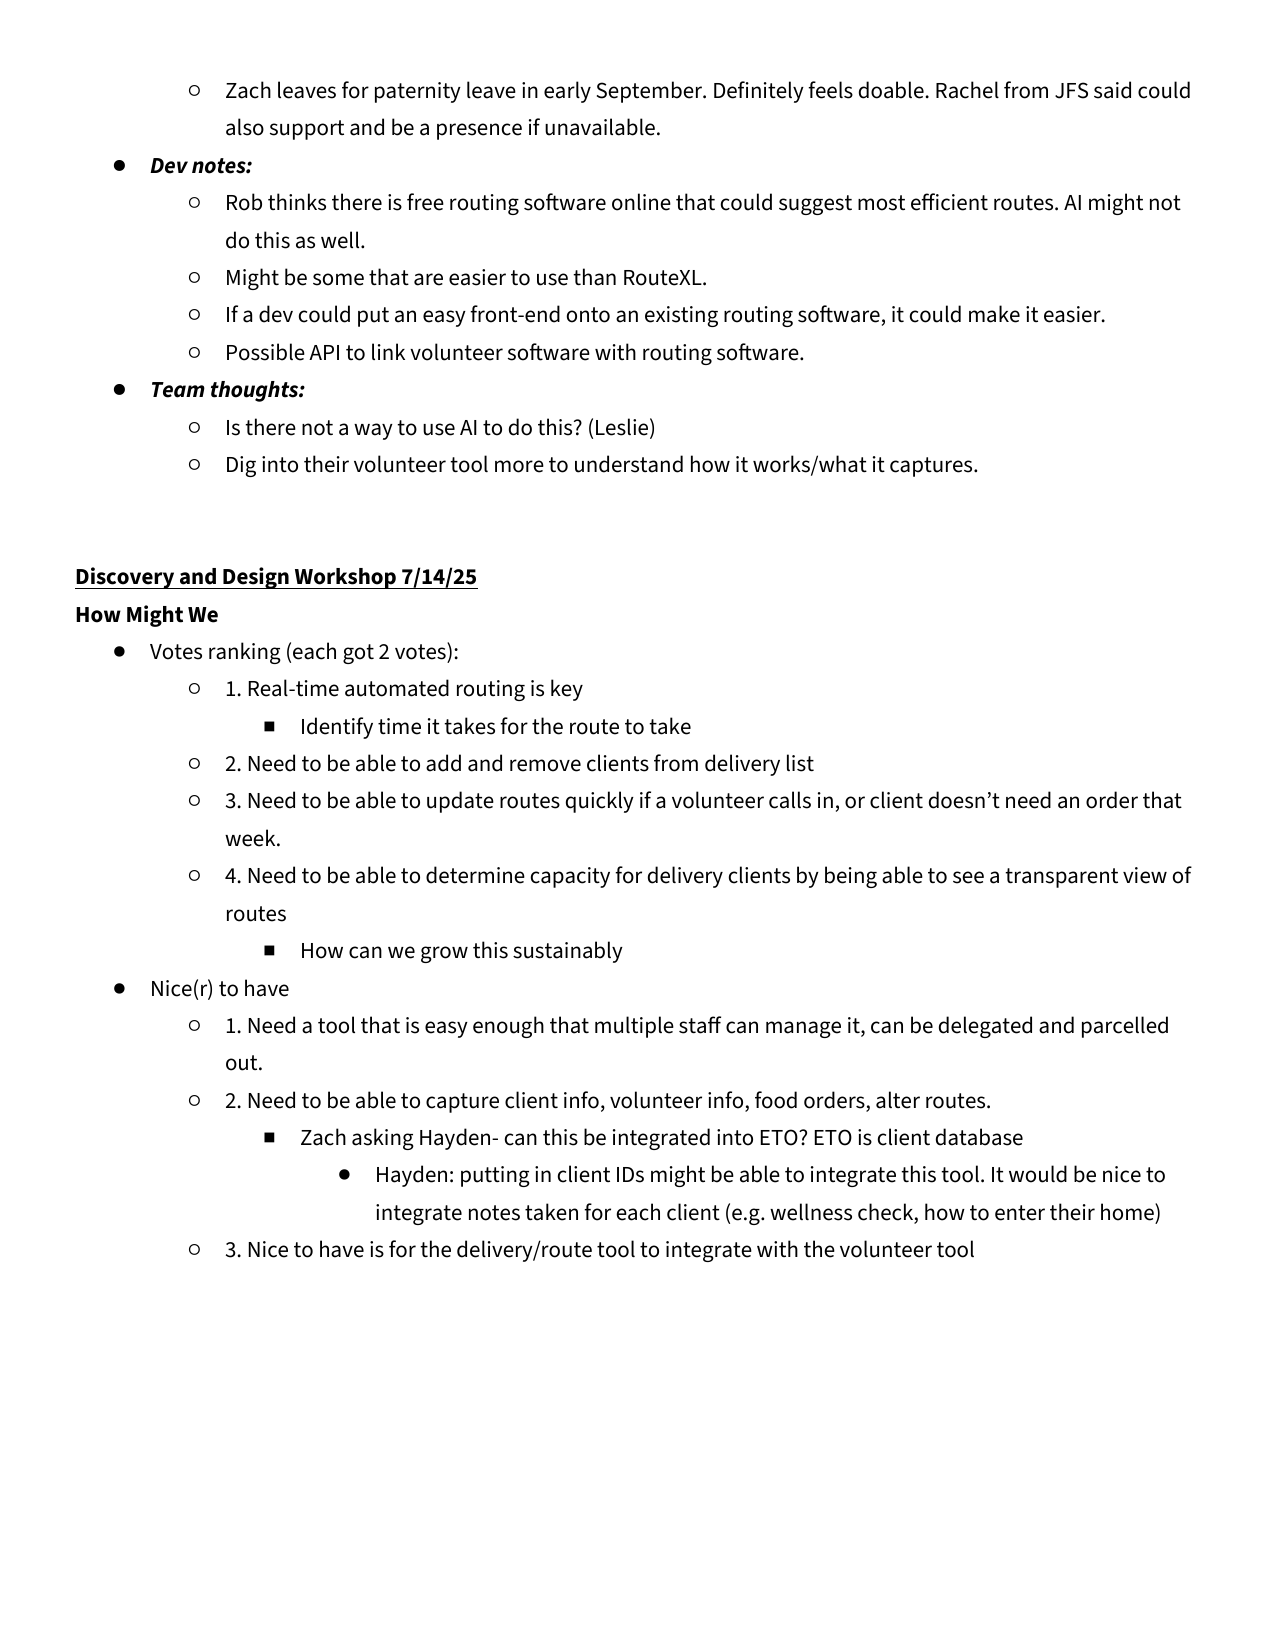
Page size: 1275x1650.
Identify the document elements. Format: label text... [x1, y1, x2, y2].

list Identify time it takes for the route to take [262, 711, 1200, 743]
list 4. Need to be able to determine capacity for delivery clients by being able to see a transparent view of routes [187, 860, 1200, 930]
list Zach asking Hayden- can this be integrated into ETO? ETO is client database [262, 1122, 1200, 1155]
list 3. Need to be able to update routes quickly if a volunteer calls in, or client doesn’t need an order that week. [187, 786, 1200, 856]
list 1. Real-time automated routing is key [187, 673, 1200, 706]
list How can we grow this sustainably [262, 935, 1200, 968]
list Dig into their volunteer tool more to understand how it works/what it captures. [187, 449, 1200, 482]
list Rob thinks there is free routing software online that could suggest most efficient routes. AI might not do this as well. [187, 187, 1200, 257]
list Zach leaves for paternity leave in early September. Definitely feels doable. Rachel from JFS said could also support and be a presence if unavailable. [187, 75, 1200, 145]
list Is there not a way to use AI to do this? (Leslie) [187, 412, 1200, 444]
list 3. Nice to have is for the delivery/route tool to integrate with the volunteer tool [187, 1234, 1200, 1267]
text Discovery and Design Workshop 7/14/25 [75, 561, 1200, 594]
list 1. Need a tool that is easy enough that multiple staff can manage it, can be delegated and parcelled out. [187, 1010, 1200, 1080]
list Might be some that are easier to use than RouteXL. [187, 262, 1200, 294]
list 2. Need to be able to add and remove clients from delivery list [187, 748, 1200, 781]
list Votes ranking (each got 2 votes): [112, 636, 1200, 668]
list If a dev could put an easy front-end onto an existing routing software, it could make it easier. [187, 299, 1200, 332]
text How Might We [75, 598, 1200, 631]
list Nice(r) to have [112, 972, 1200, 1005]
list Dev notes: [112, 150, 1200, 182]
list Possible API to link volunteer software with routing software. [187, 337, 1200, 369]
list Hayden: putting in client IDs might be able to integrate this tool. It would be nice to integrate notes taken for each client (e.g. wellness check, how to enter their home) [337, 1159, 1200, 1229]
list 2. Need to be able to capture client info, volunteer info, food orders, alter routes. [187, 1085, 1200, 1117]
list Team thoughts: [112, 374, 1200, 407]
